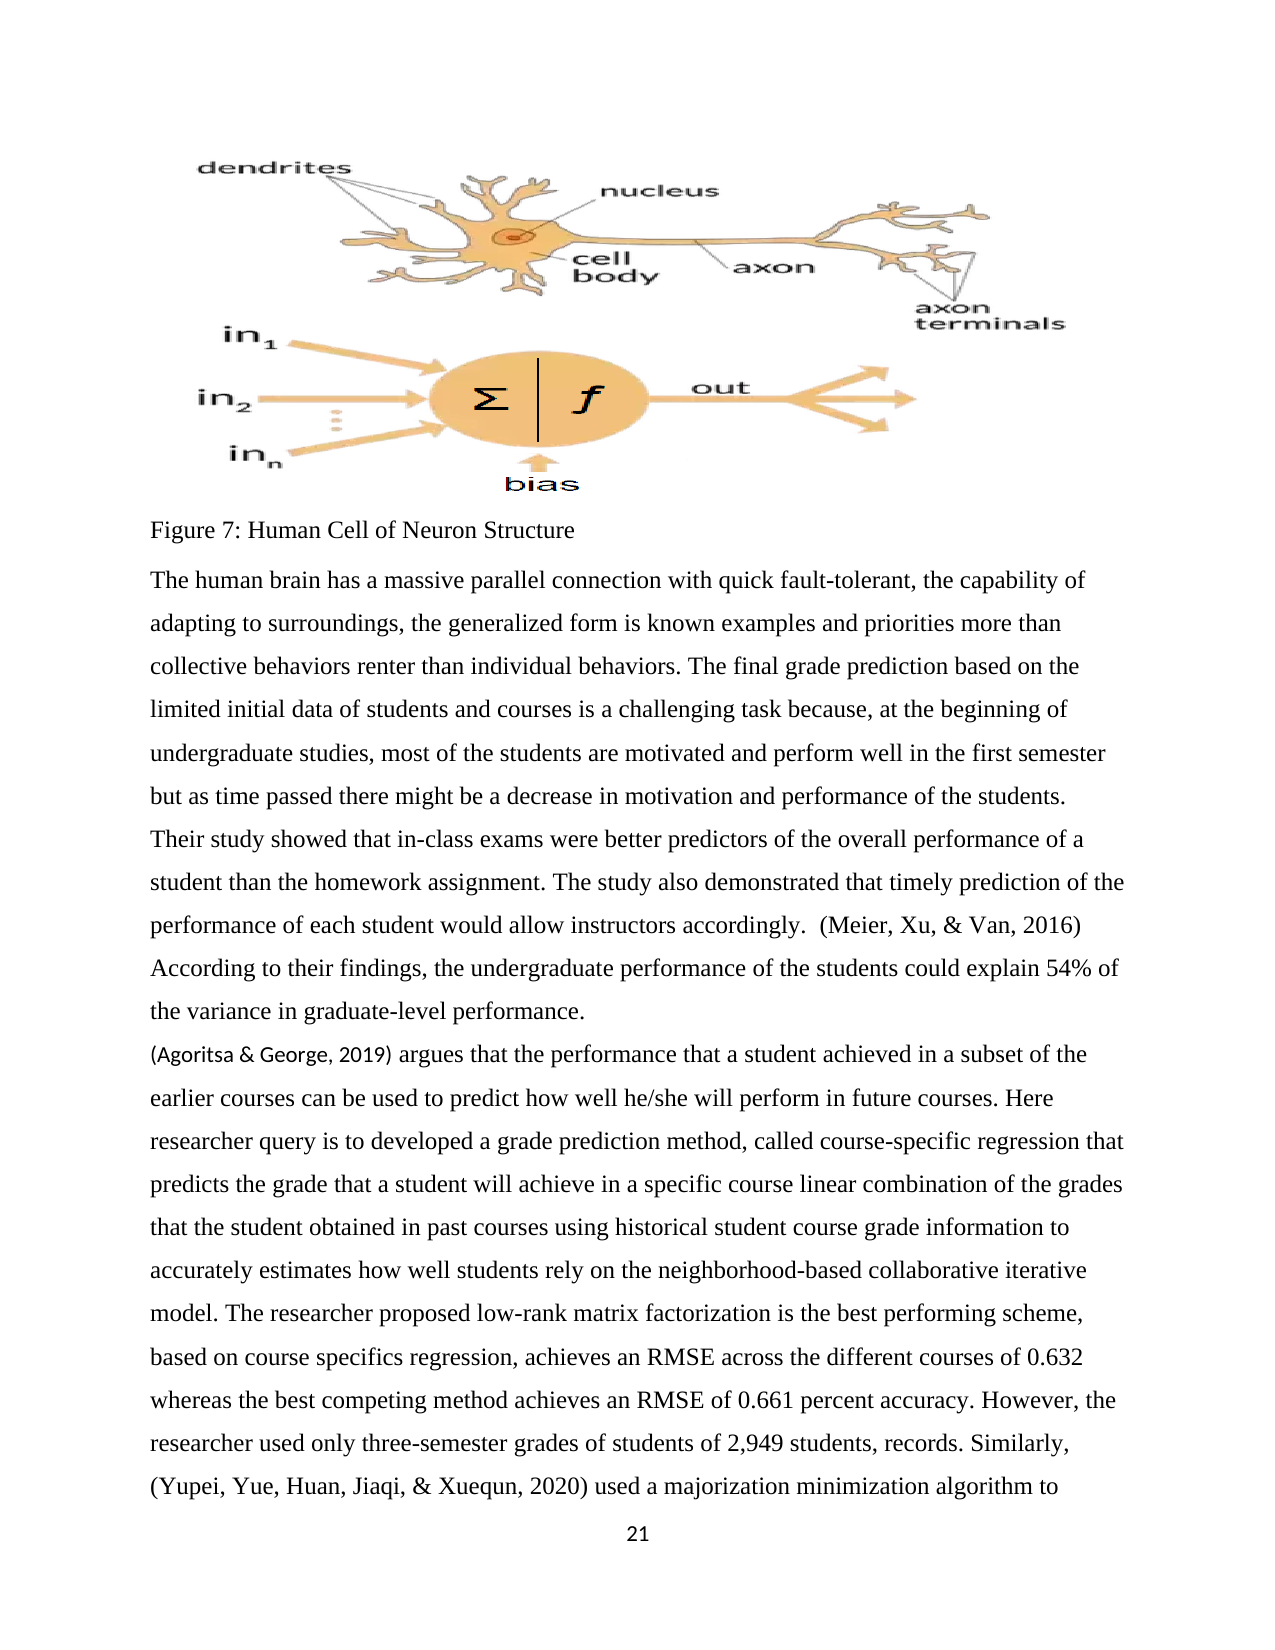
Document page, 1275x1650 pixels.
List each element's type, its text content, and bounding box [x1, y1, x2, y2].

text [150, 1039, 1125, 1500]
picture [150, 150, 1096, 502]
text The human brain has a massive parallel connection with quick fault-tolerant, the capability of adapting to surroundings, the generalized form is known examples and priorities more than collective behaviors renter than individual behaviors. The final grade prediction based on the limited initial data of students and courses is a challenging task because, at the beginning of undergraduate studies, most of the students are motivated and perform well in the first semester but as time passed there might be a decrease in motivation and performance of the students. Their study showed that in-class exams were better predictors of the overall performance of a student than the homework assignment. The study also demonstrated that timely prediction of the performance of each student would allow instructors accordingly. According to their findings, the undergraduate performance of the students could explain 54% of the variance in graduate-level performance. [150, 565, 1125, 1025]
text Figure 7: Human Cell of Neuron Structure [150, 516, 1125, 544]
